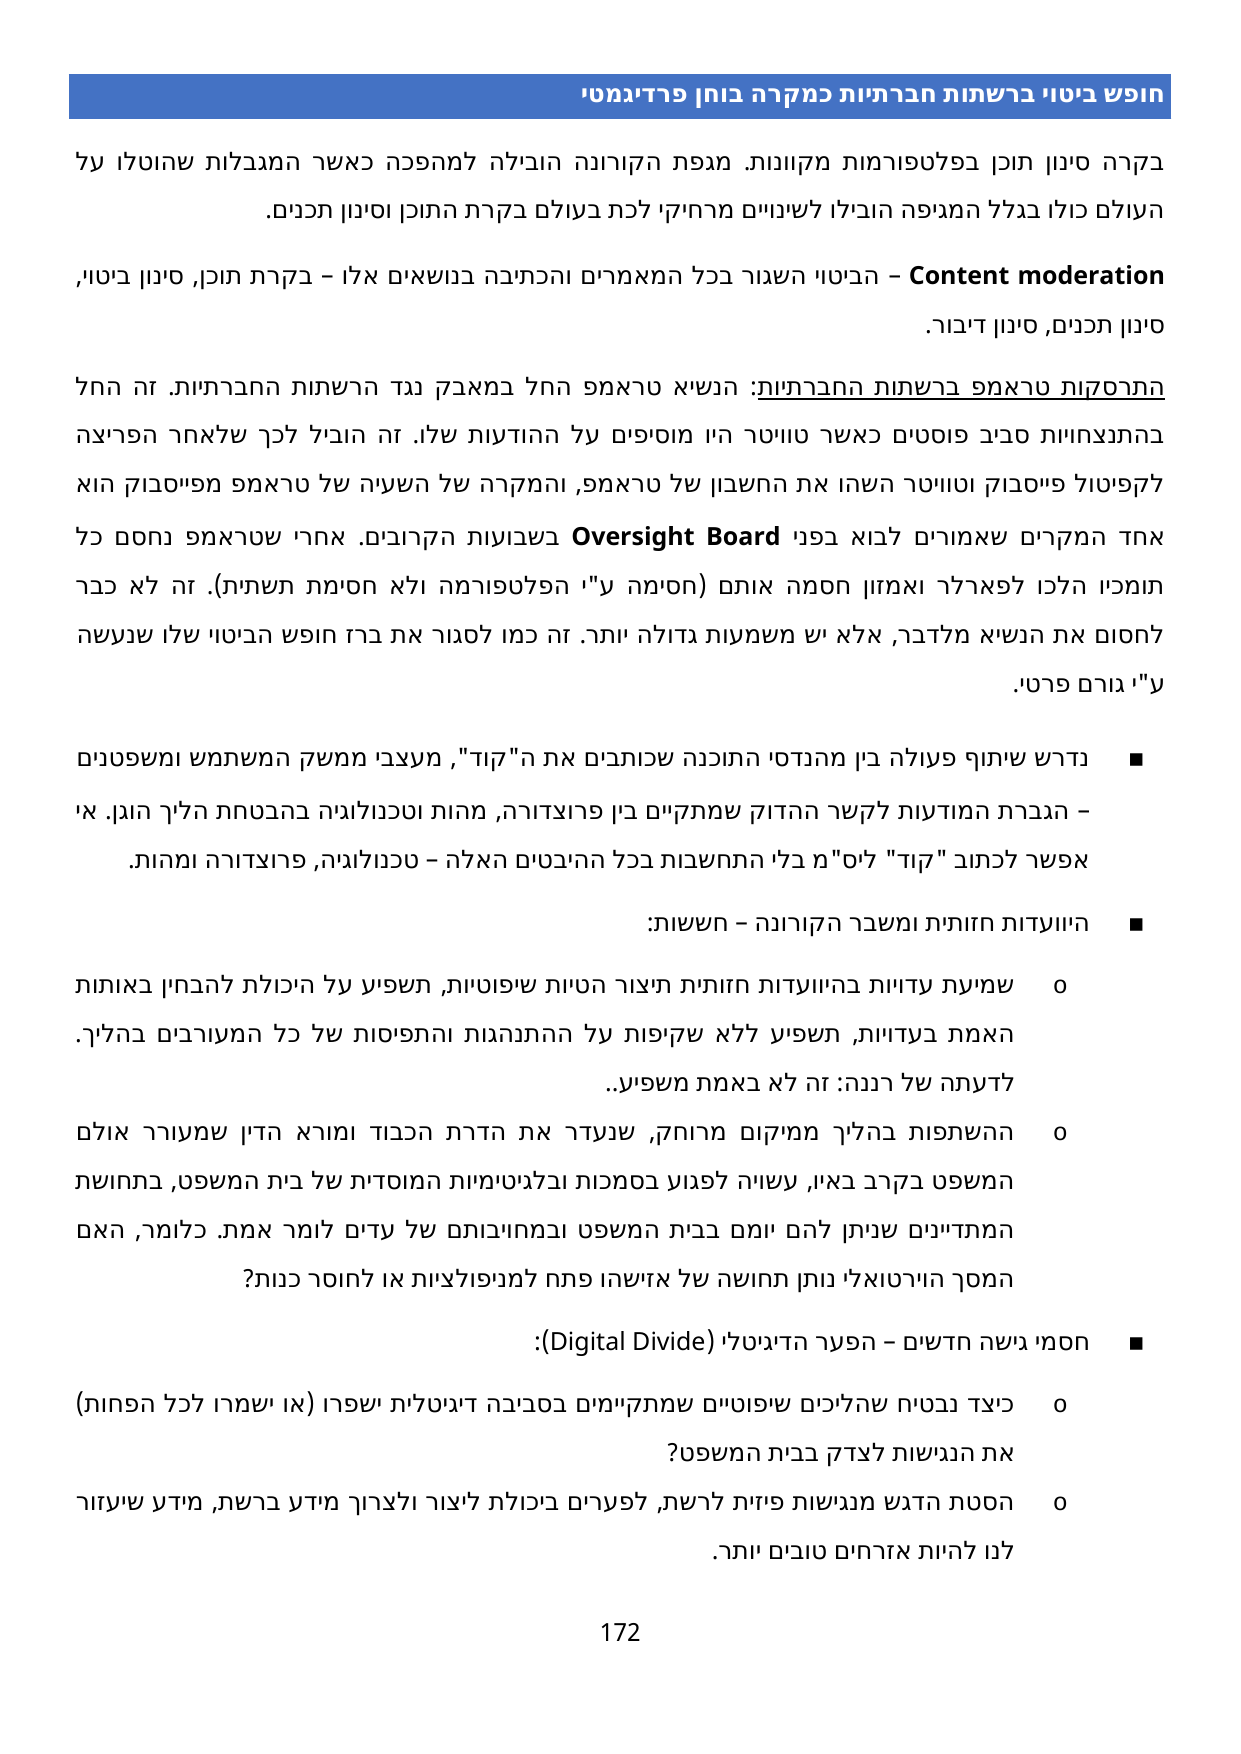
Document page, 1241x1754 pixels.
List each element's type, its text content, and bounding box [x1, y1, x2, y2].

list הסטת הדגש מנגישות פיזית לרשת, לפערים ביכולת ליצור ולצרוך מידע ברשת, מידע שיעזור לנו להיות אזרחים טובים יותר. [75, 1488, 1053, 1569]
list שמיעת עדויות בהיוועדות חזותית תיצור הטיות שיפוטיות, תשפיע על היכולת להבחין באותות האמת בעדויות, תשפיע ללא שקיפות על ההתנהגות והתפיסות של כל המעורבים בהליך. לדעתה של רננה: זה לא באמת משפיע.. [75, 971, 1053, 1102]
list חסמי גישה חדשים – הפער הדיגיטלי (Digital Divide): [75, 1313, 1128, 1365]
list היוועדות חזותית ומשבר הקורונה – חששות: [75, 894, 1128, 946]
list כיצד נבטיח שהליכים שיפוטיים שמתקיימים בסביבה דיגיטלית ישפרו (או ישמרו לכל הפחות) את הנגישות לצדק בבית המשפט? [75, 1390, 1053, 1472]
list ההשתפות בהליך ממיקום מרוחק, שנעדר את הדרת הכבוד ומורא הדין שמעורר אולם המשפט בקרב באיו, עשויה לפגוע בסמכות ובלגיטימיות המוסדית של בית המשפט, בתחושת המתדיינים שניתן להם יומם בבית המשפט ובמחויבותם של עדים לומר אמת. כלומר, האם המסך הוירטואלי נותן תחושה של אזישהו פתח למניפולציות או לחוסר כנות? [75, 1118, 1053, 1297]
list נדרש שיתוף פעולה בין מהנדסי התוכנה שכותבים את ה"קוד", מעצבי ממשק המשתמש ומשפטנים – הגברת המודעות לקשר ההדוק שמתקיים בין פרוצדורה, מהות וטכנולוגיה בהבטחת הליך הוגן. אי אפשר לכתוב "קוד" ליס"מ בלי התחשבות בכל ההיבטים האלה – טכנולוגיה, פרוצדורה ומהות. [75, 729, 1128, 878]
